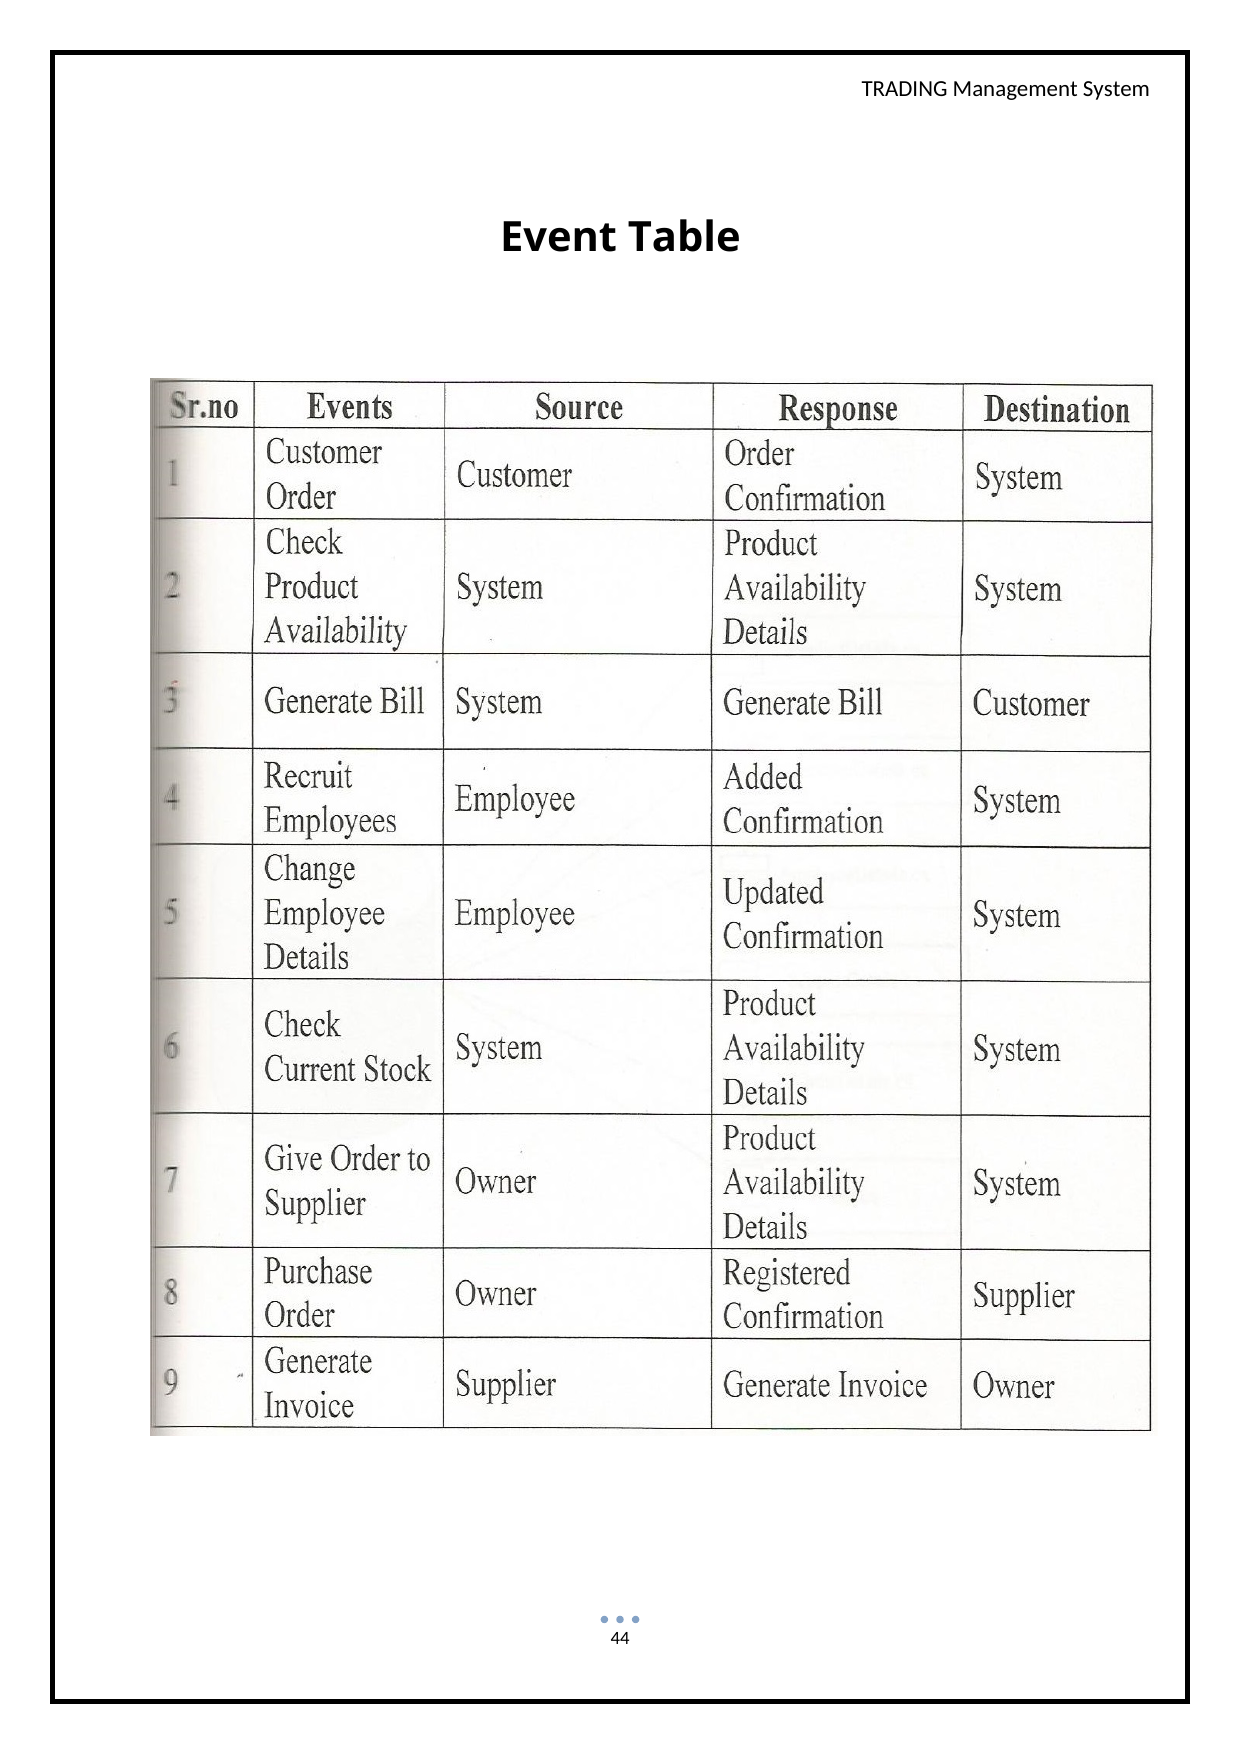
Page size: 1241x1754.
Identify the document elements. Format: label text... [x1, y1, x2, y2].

picture [150, 378, 1158, 1436]
text Event Table [150, 207, 1090, 263]
